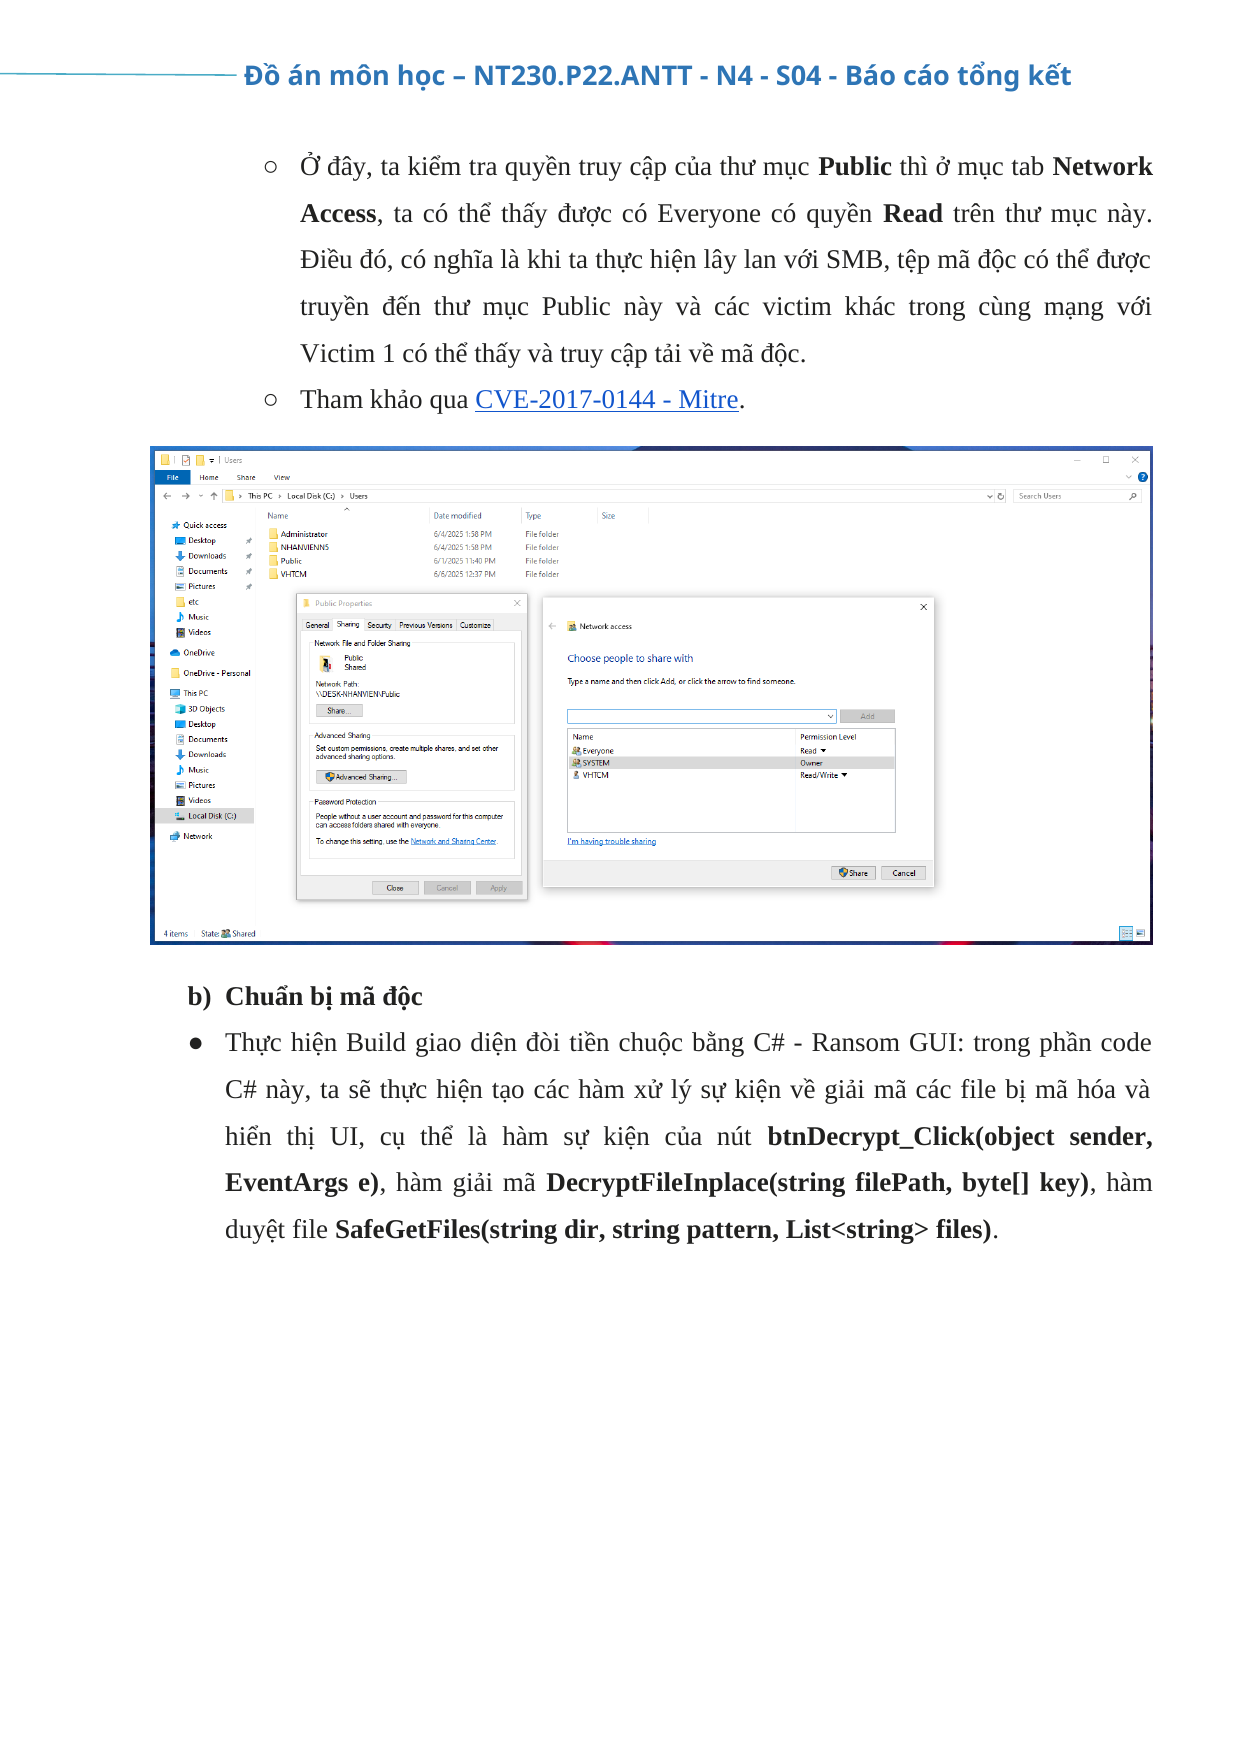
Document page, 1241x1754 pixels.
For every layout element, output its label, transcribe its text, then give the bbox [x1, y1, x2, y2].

picture [150, 446, 1153, 945]
list Tham khảo qua CVE-2017-0144 - Mitre. [262, 383, 1153, 414]
subtitle Chuẩn bị mã độc [187, 980, 1153, 1011]
list Thực hiện Build giao diện đòi tiền chuộc bằng C# - Ransom GUI: trong phần code C# này, ta sẽ thực hiện tạo các hàm xử lý sự kiện về giải mã các file bị mã hóa và hiển thị UI, cụ thể là hàm sự kiện của nút btnDecrypt_Click(object sender, EventArgs e), hàm giải mã DecryptFileInplace(string filePath, byte[] key), hàm duyệt file SafeGetFiles(string dir, string pattern, List<string> files). [187, 1026, 1153, 1244]
list Ở đây, ta kiểm tra quyền truy cập của thư mục Public thì ở mục tab Network Access, ta có thể thấy được có Everyone có quyền Read trên thư mục này. Điều đó, có nghĩa là khi ta thực hiện lây lan với SMB, tệp mã độc có thể được truyền đến thư mục Public này và các victim khác trong cùng mạng với Victim 1 có thể thấy và truy cập tải về mã độc. [262, 150, 1153, 368]
